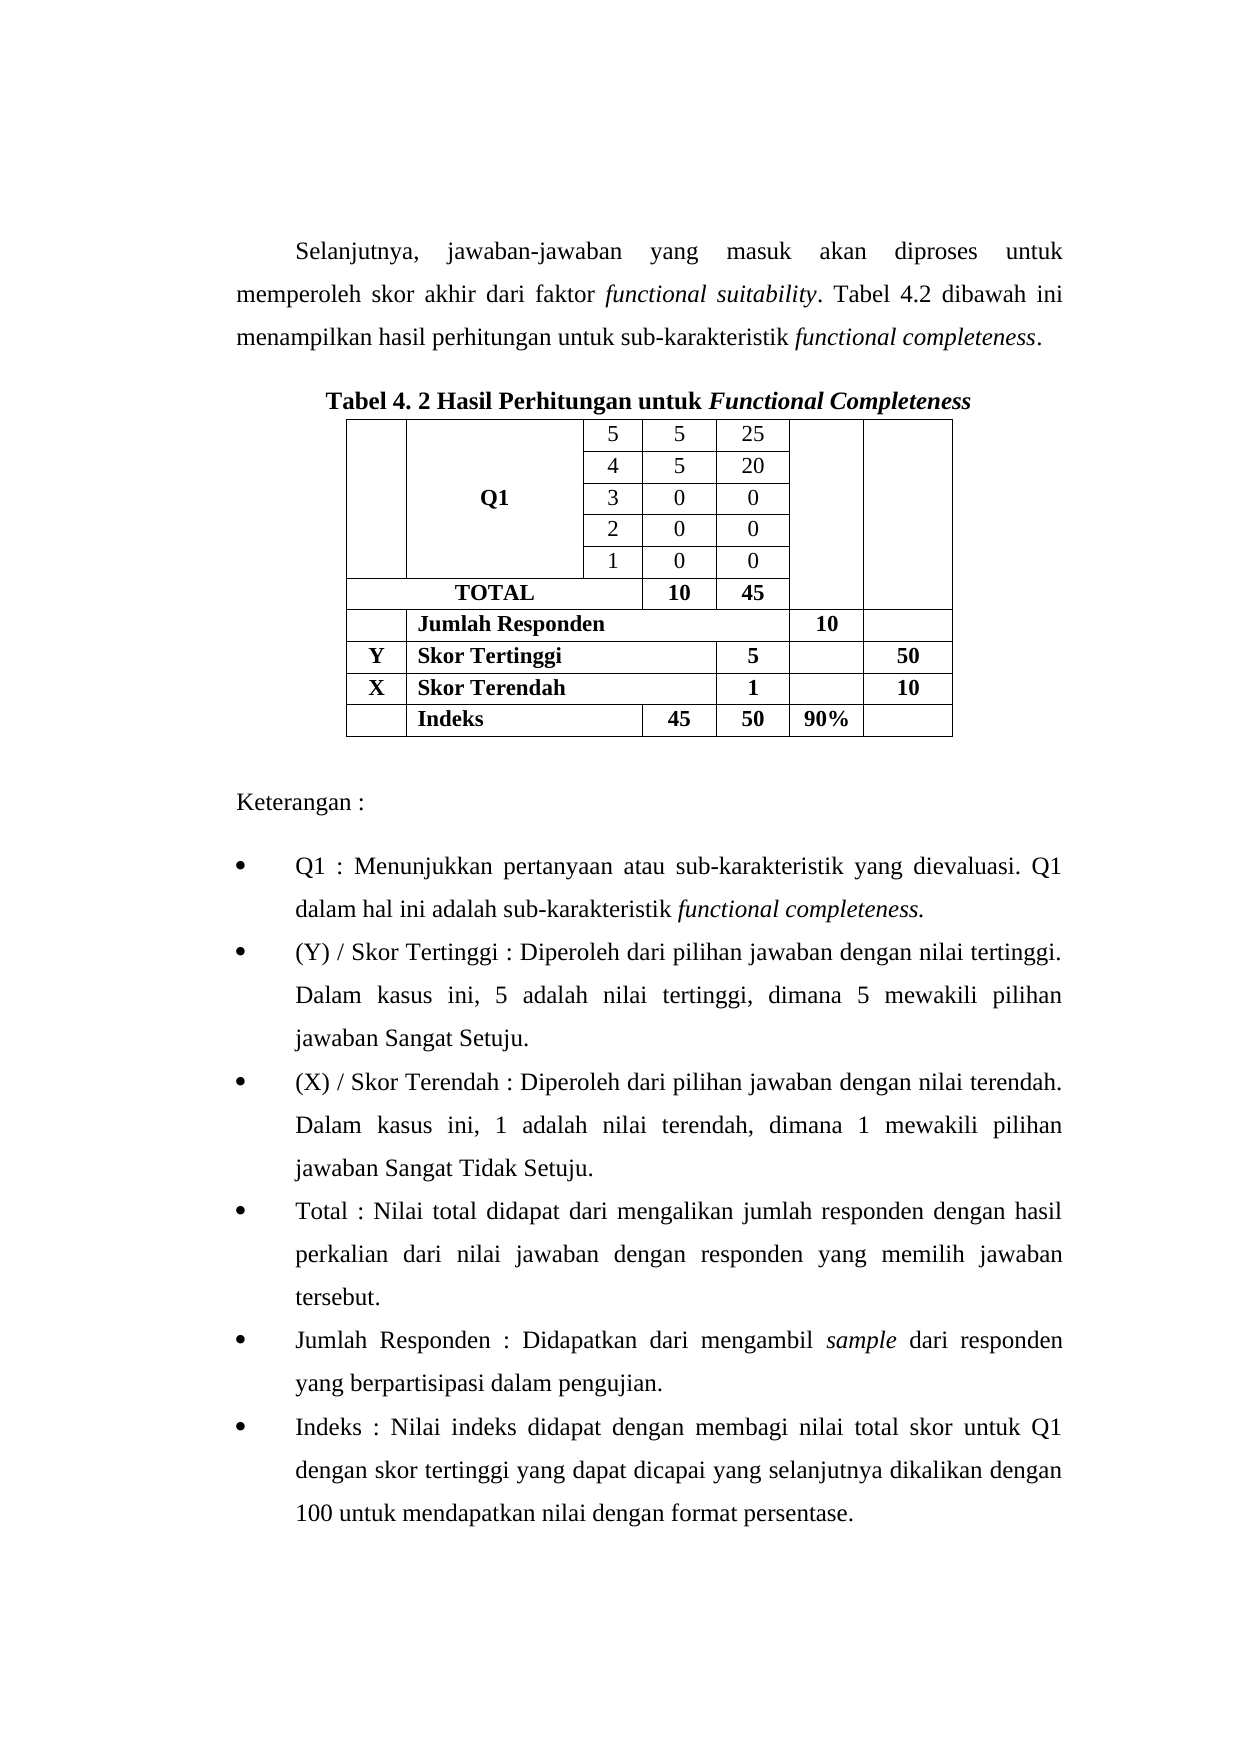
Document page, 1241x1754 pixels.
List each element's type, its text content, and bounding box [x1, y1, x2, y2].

text Keterangan : [236, 787, 1063, 816]
table_cell Indeks [407, 705, 642, 736]
table_cell 1 [717, 674, 789, 704]
table_cell 2 [584, 515, 642, 546]
table_cell 45 [717, 579, 789, 609]
table_cell [347, 705, 406, 736]
table_cell Skor Tertinggi [407, 642, 716, 673]
table_cell 5 [643, 452, 716, 483]
list Q1 : Menunjukkan pertanyaan atau sub-karakteristik yang dievaluasi. Q1 dalam hal ini adalah sub-karakteristik functional completeness. [236, 851, 1063, 923]
list Indeks : Nilai indeks didapat dengan membagi nilai total skor untuk Q1 dengan skor tertinggi yang dapat dicapai yang selanjutnya dikalikan dengan 100 untuk mendapatkan nilai dengan format persentase. [236, 1412, 1063, 1527]
table_cell 10 [864, 674, 952, 704]
table_cell X [347, 674, 406, 704]
table_cell 20 [717, 452, 789, 483]
list (X) / Skor Terendah : Diperoleh dari pilihan jawaban dengan nilai terendah. Dalam kasus ini, 1 adalah nilai terendah, dimana 1 mewakili pilihan jawaban Sangat Tidak Setuju. [236, 1067, 1063, 1182]
table_cell 0 [643, 515, 716, 546]
table_cell [864, 610, 952, 641]
table_cell 0 [717, 484, 789, 514]
table_cell [347, 610, 406, 641]
table_header [347, 420, 406, 578]
table_cell 0 [643, 484, 716, 514]
table_cell 1 [584, 547, 642, 578]
text Selanjutnya, jawaban-jawaban yang masuk akan diproses untuk memperoleh skor akhir dari faktor functional suitability. Tabel 4.2 dibawah ini menampilkan hasil perhitungan untuk sub-karakteristik functional completeness. [236, 236, 1063, 351]
table_header Q1 [407, 420, 583, 578]
table_cell 90% [790, 705, 863, 736]
list Total : Nilai total didapat dari mengalikan jumlah responden dengan hasil perkalian dari nilai jawaban dengan responden yang memilih jawaban tersebut. [236, 1196, 1063, 1311]
table_cell TOTAL [347, 579, 642, 609]
table_cell 50 [864, 642, 952, 673]
list Jumlah Responden : Didapatkan dari mengambil sample dari responden yang berpartisipasi dalam pengujian. [236, 1325, 1063, 1397]
table_header 25 [717, 420, 789, 451]
table_header [790, 420, 863, 609]
table_cell 45 [643, 705, 716, 736]
table_cell Jumlah Responden [407, 610, 789, 641]
table_cell 3 [584, 484, 642, 514]
table_cell 10 [790, 610, 863, 641]
table_cell [790, 674, 863, 704]
table_header [864, 420, 952, 609]
table_cell 4 [584, 452, 642, 483]
text Tabel 4. 2 Hasil Perhitungan untuk Functional Completeness [236, 386, 1063, 415]
table_cell [864, 705, 952, 736]
table_cell 0 [717, 547, 789, 578]
table_cell 10 [643, 579, 716, 609]
table_cell Y [347, 642, 406, 673]
table_cell Skor Terendah [407, 674, 716, 704]
list (Y) / Skor Tertinggi : Diperoleh dari pilihan jawaban dengan nilai tertinggi. Dalam kasus ini, 5 adalah nilai tertinggi, dimana 5 mewakili pilihan jawaban Sangat Setuju. [236, 937, 1063, 1052]
table_cell [790, 642, 863, 673]
table_cell 50 [717, 705, 789, 736]
table_cell 5 [717, 642, 789, 673]
table_header 5 [584, 420, 642, 451]
table_cell 0 [717, 515, 789, 546]
table_cell 0 [643, 547, 716, 578]
table_header 5 [643, 420, 716, 451]
